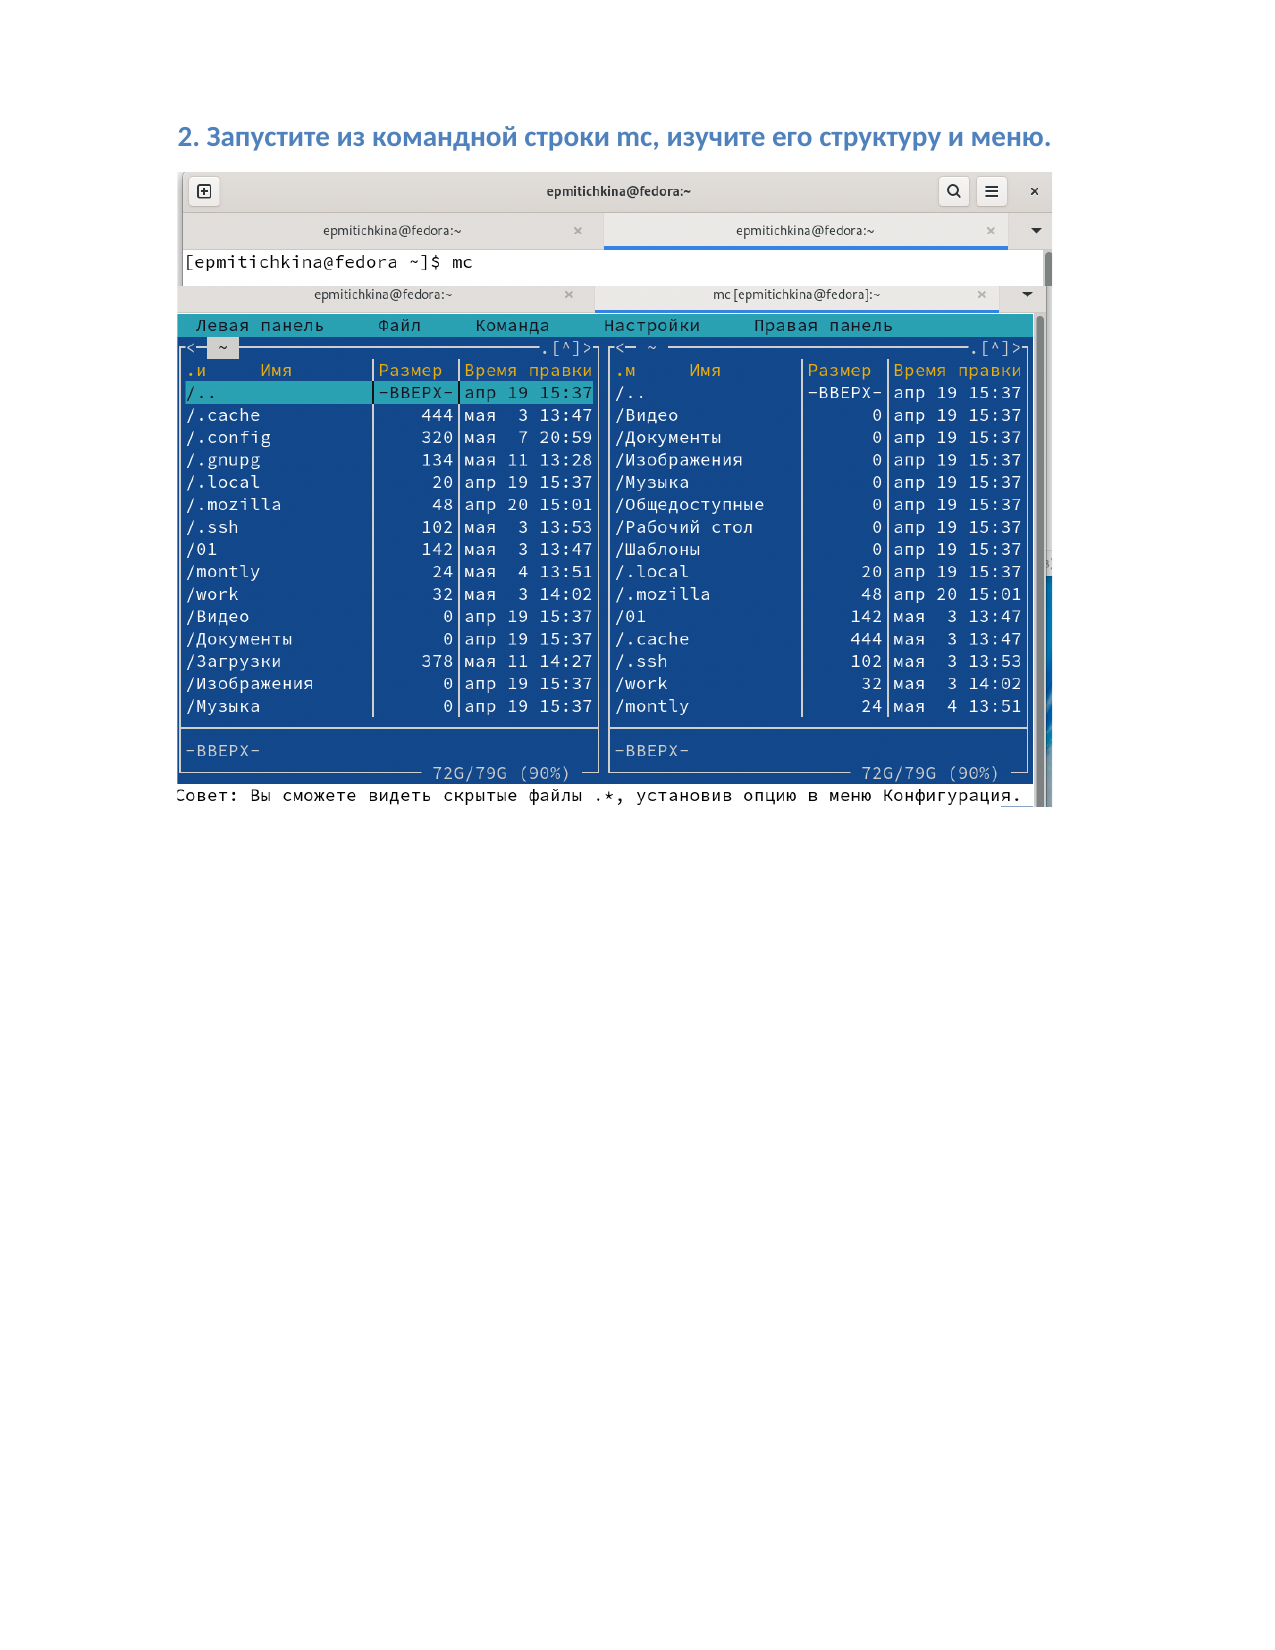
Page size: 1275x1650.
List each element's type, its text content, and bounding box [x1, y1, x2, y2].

picture [177, 172, 1053, 807]
subtitle 2. Запустите из командной строки mc, изучите его структуру и меню. [177, 118, 1186, 154]
